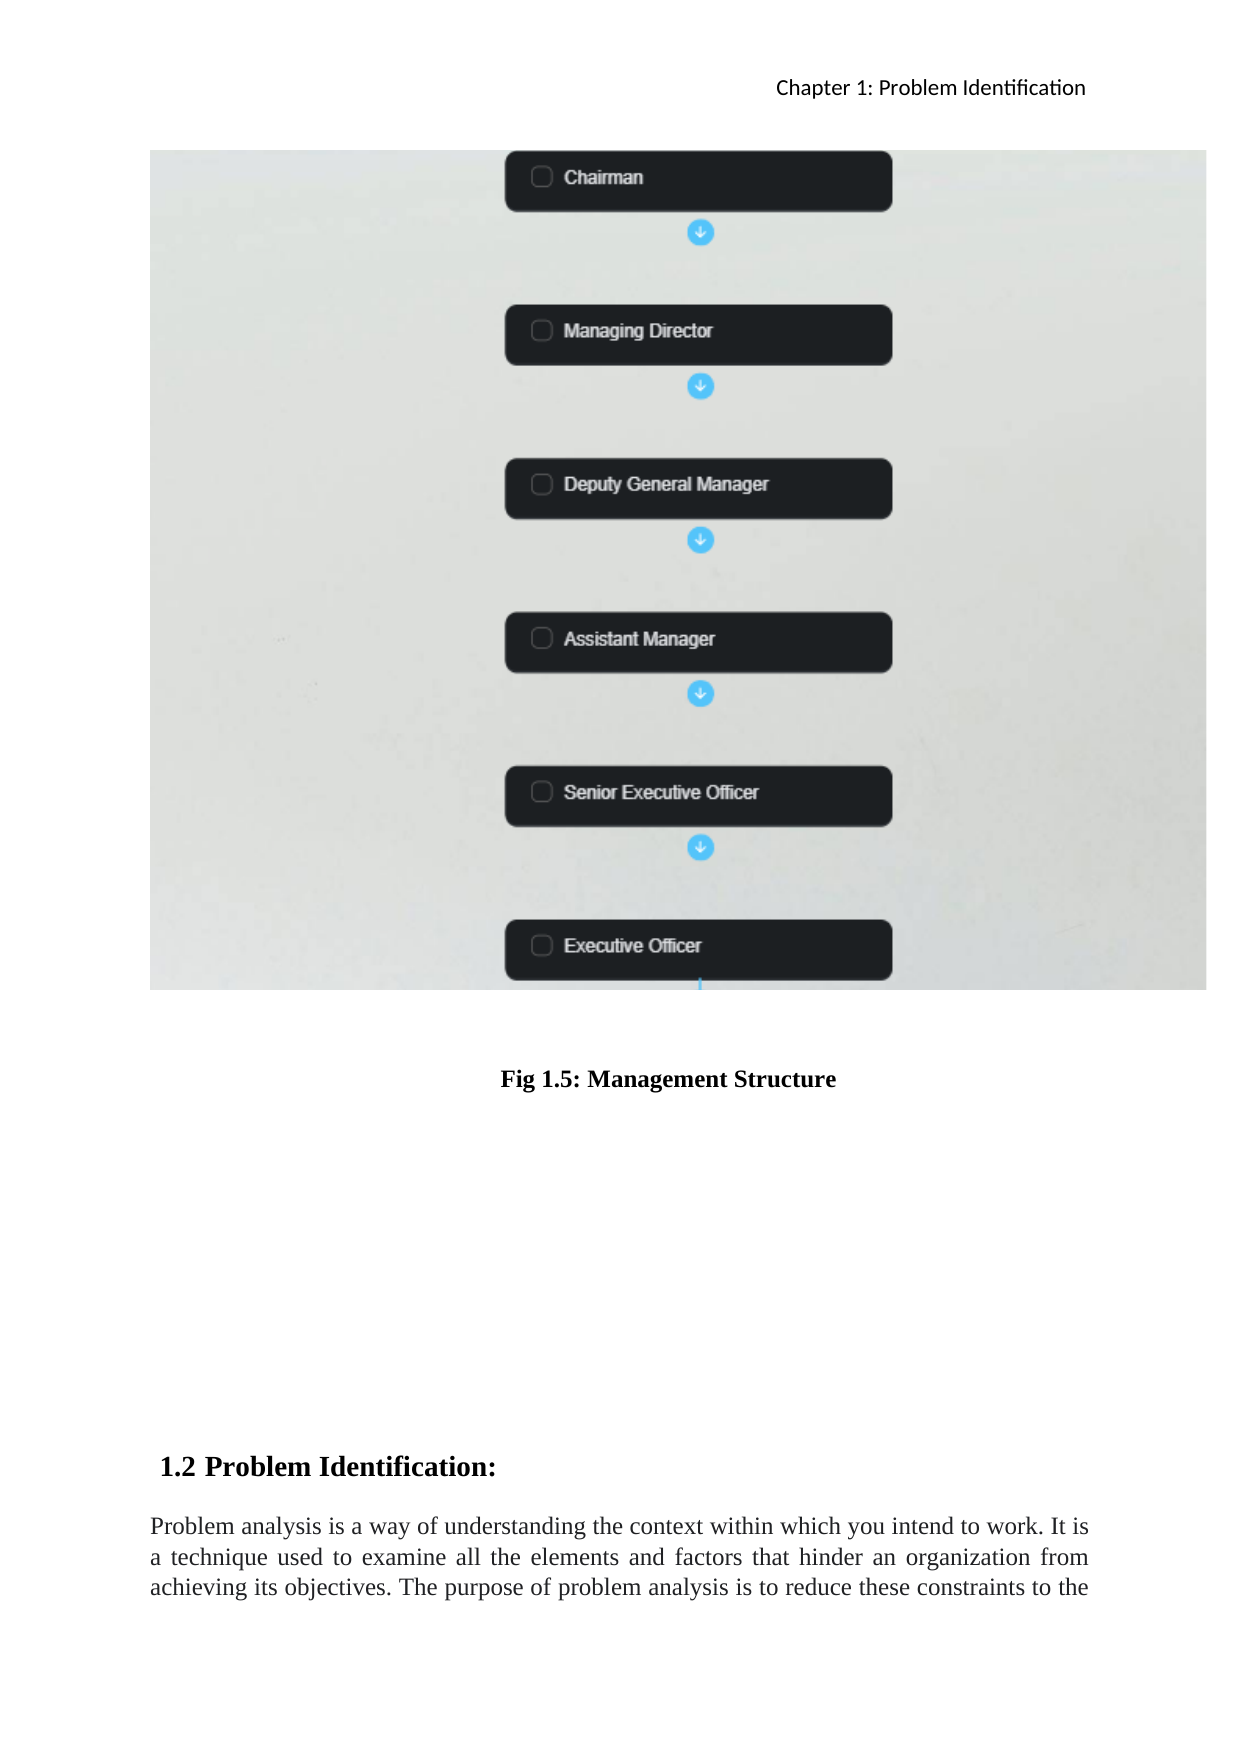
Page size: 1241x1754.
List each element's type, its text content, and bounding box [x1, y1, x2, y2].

subtitle Problem Identification: [159, 1449, 1090, 1482]
picture [150, 150, 1207, 990]
